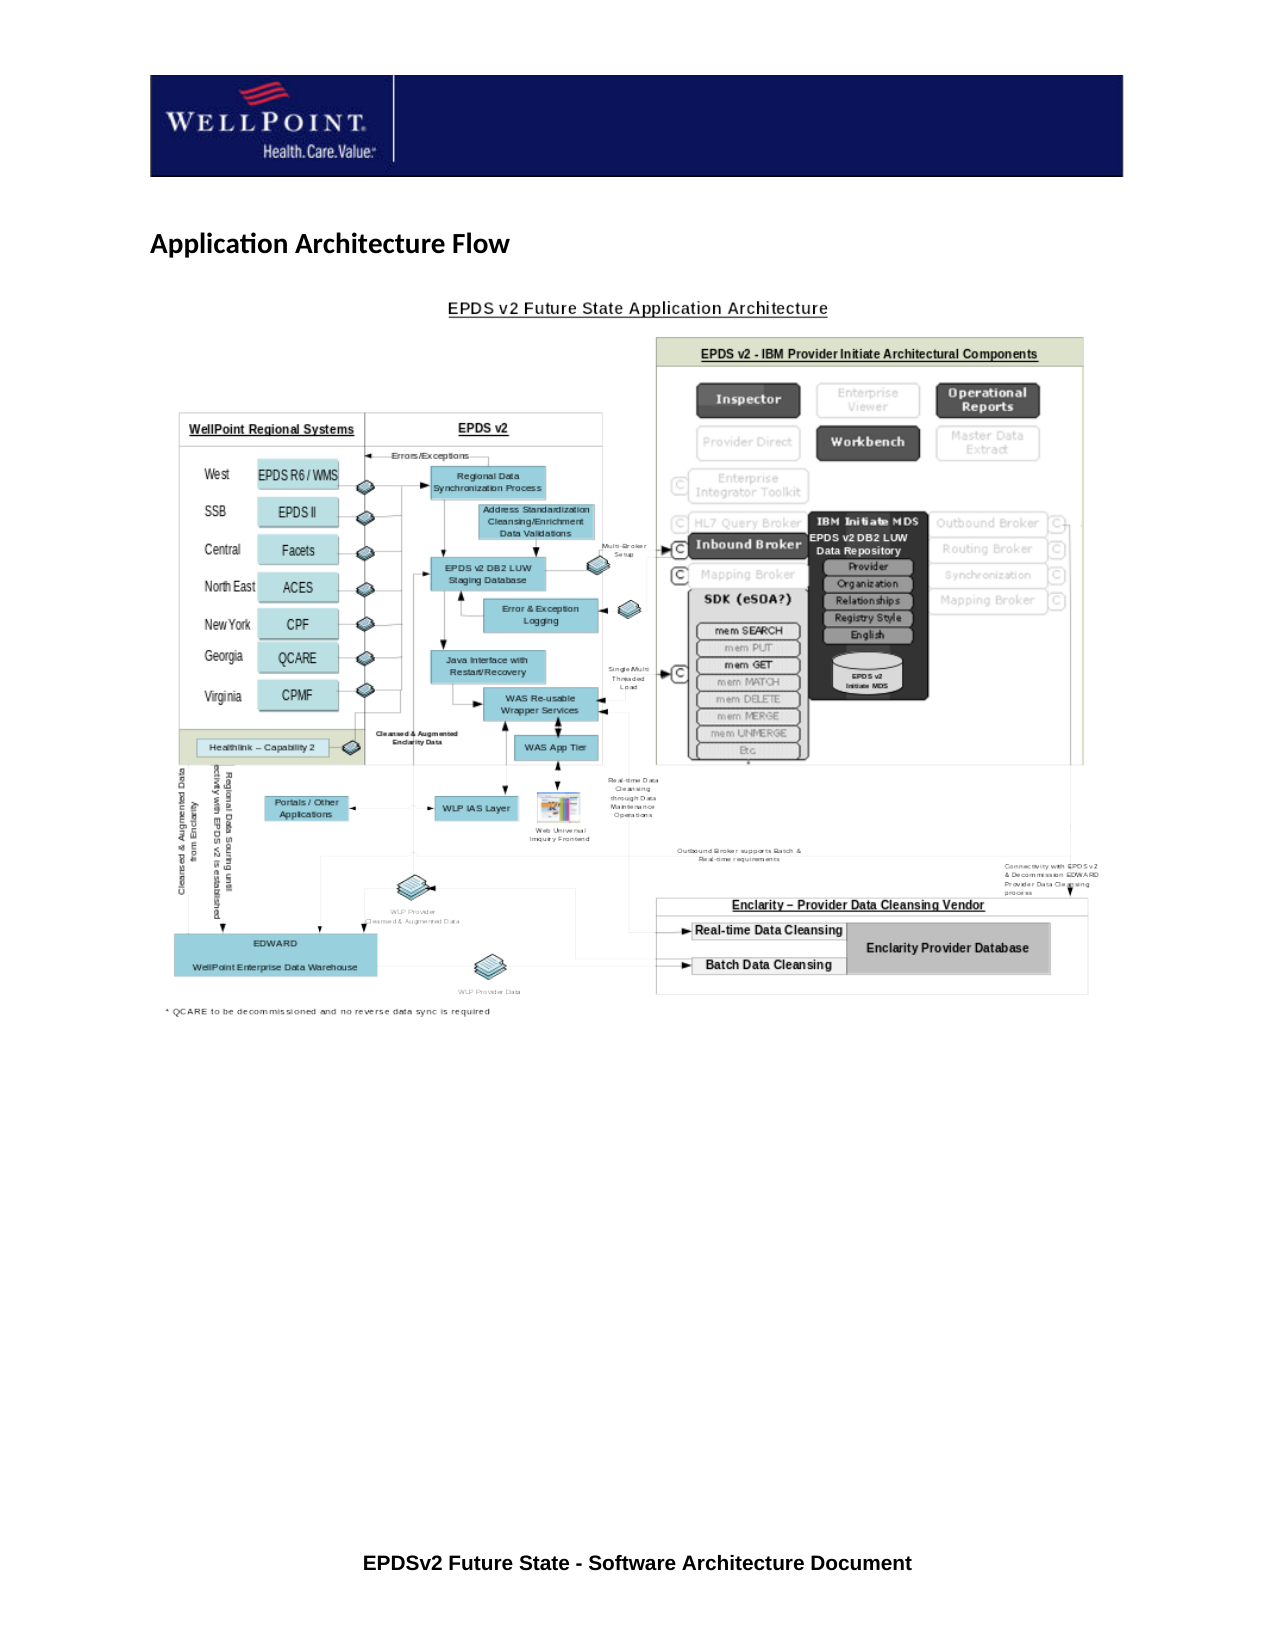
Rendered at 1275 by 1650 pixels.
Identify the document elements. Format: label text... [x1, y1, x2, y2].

subtitle Application Architecture Flow [150, 225, 1125, 261]
picture [150, 75, 1124, 177]
